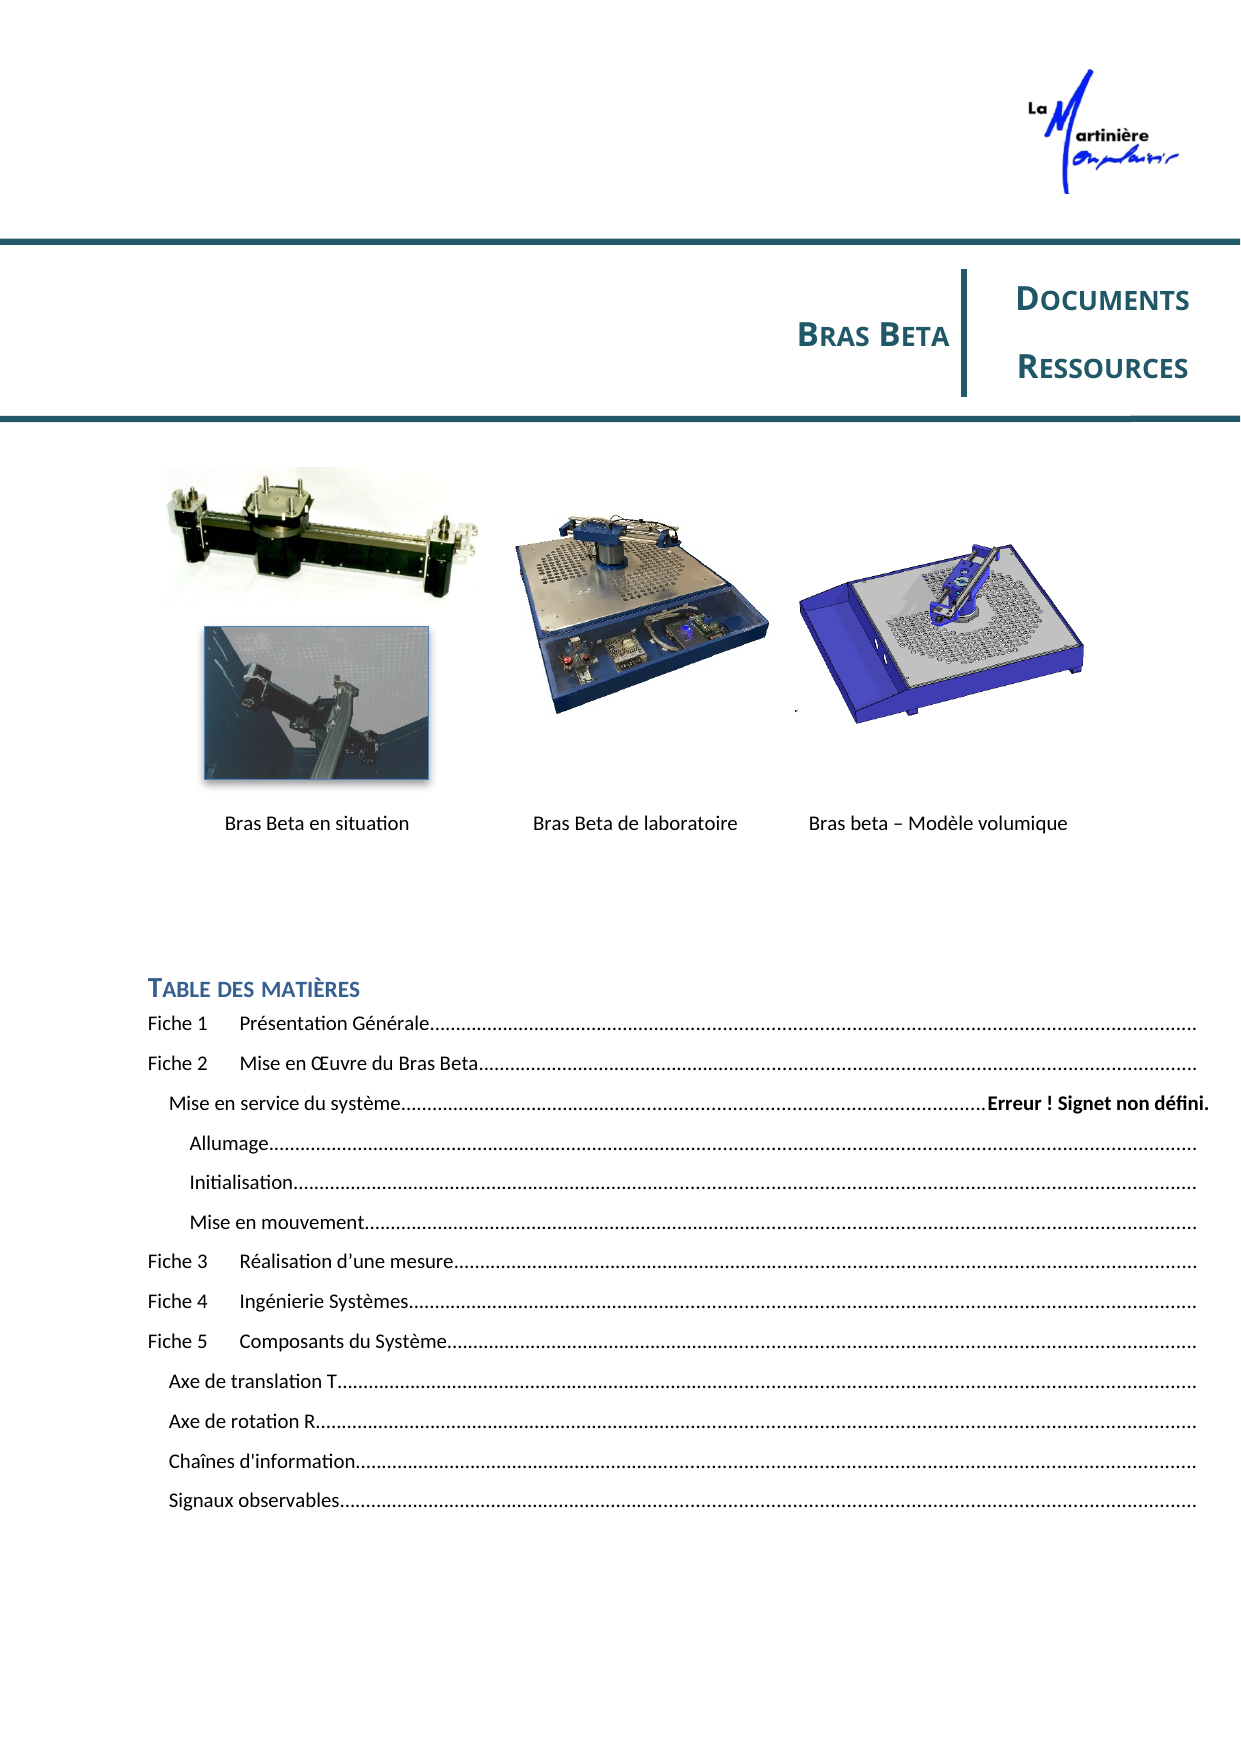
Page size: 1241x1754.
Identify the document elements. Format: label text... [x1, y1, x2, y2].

table_header [148, 468, 487, 811]
picture [795, 540, 1086, 726]
picture [158, 467, 481, 608]
picture [502, 503, 782, 727]
table_header [784, 468, 1093, 811]
table_cell Bras beta – Modèle volumique [784, 811, 1093, 848]
table_cell Bras Beta de laboratoire [487, 811, 784, 848]
picture [205, 627, 428, 779]
table_header [487, 468, 784, 811]
table_cell Bras Beta en situation [148, 811, 487, 848]
picture [1027, 69, 1179, 194]
